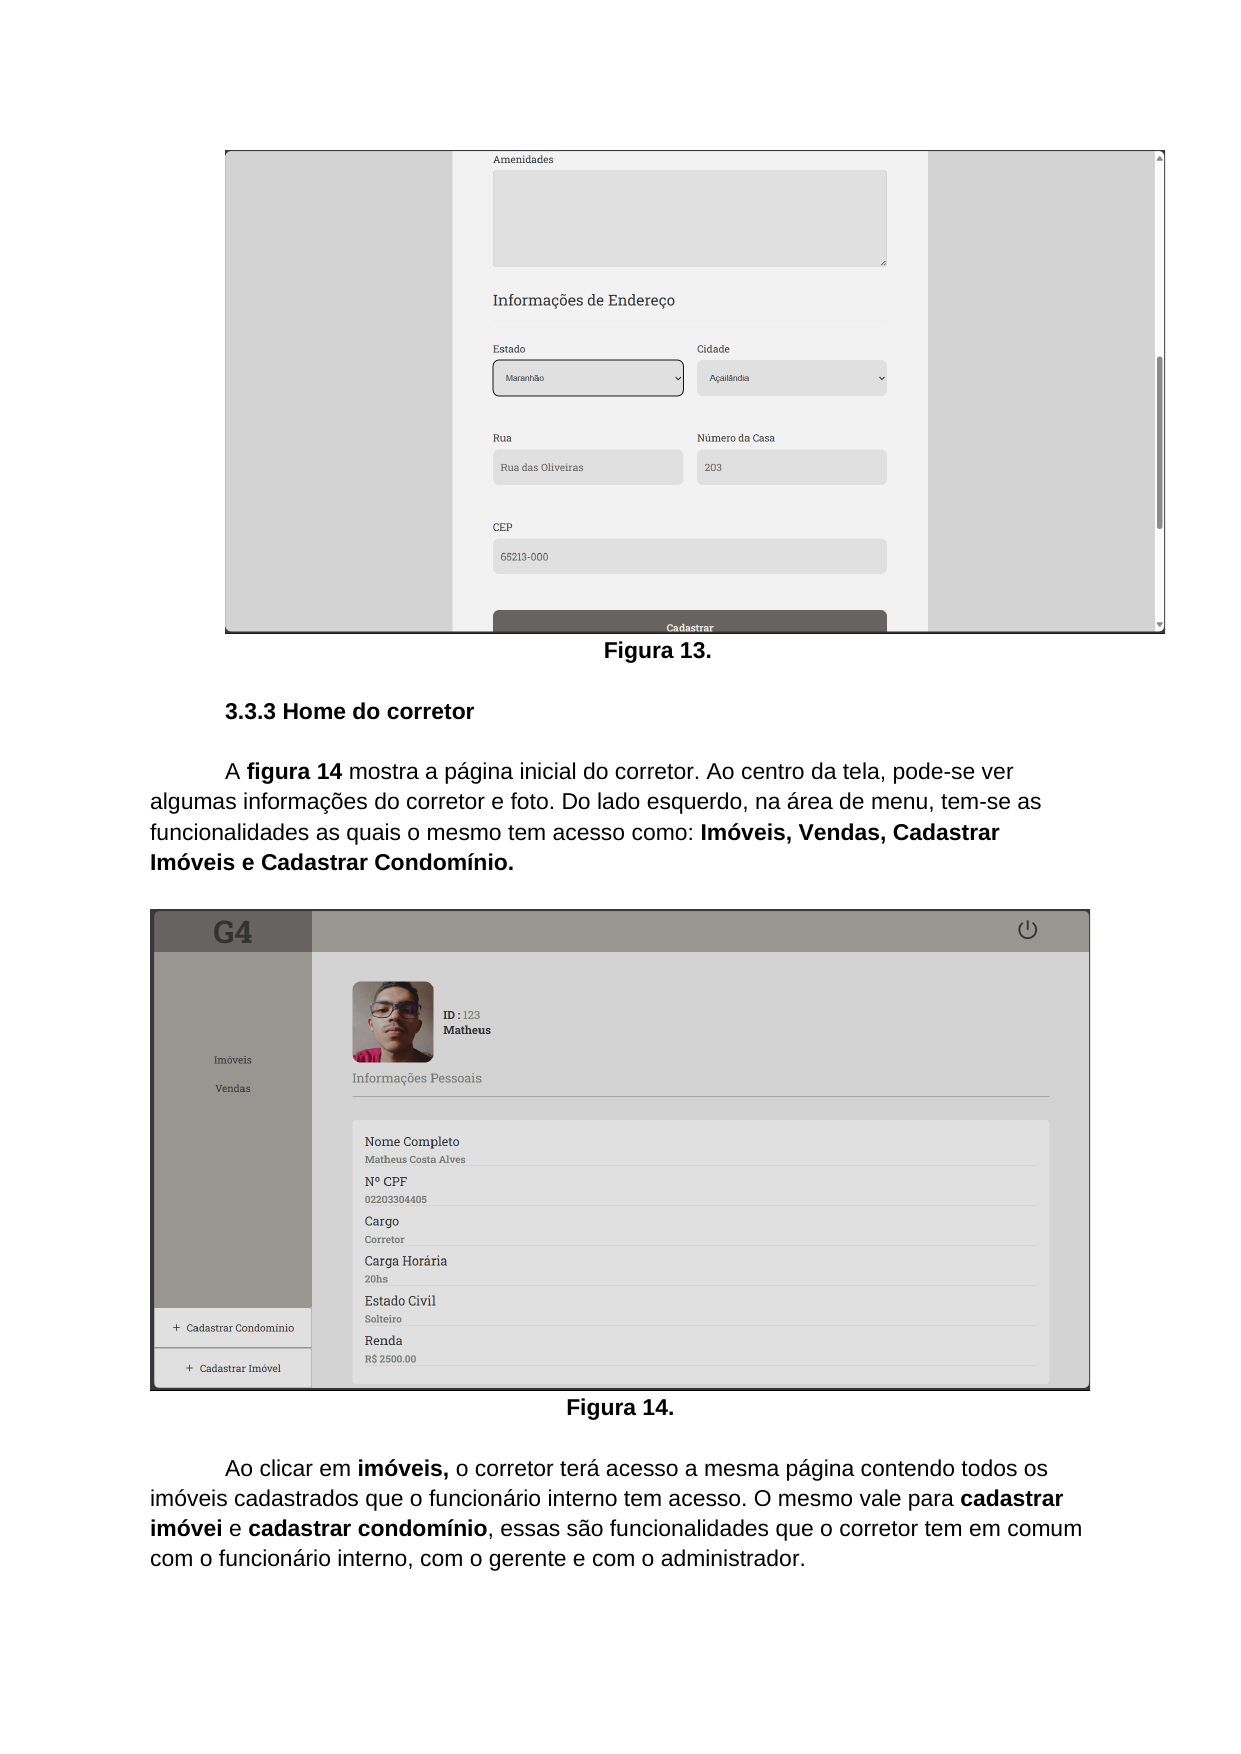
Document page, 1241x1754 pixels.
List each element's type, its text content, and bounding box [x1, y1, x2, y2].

text Figura 14. [150, 1394, 1090, 1421]
picture [150, 909, 1091, 1391]
text 3.3.3 Home do corretor [150, 698, 1090, 724]
text A figura 14 mostra a página inicial do corretor. Ao centro da tela, pode-se ver algumas informações do corretor e foto. Do lado esquerdo, na área de menu, tem-se as funcionalidades as quais o mesmo tem acesso como: Imóveis, Vendas, Cadastrar Imóveis e Cadastrar Condomínio. [150, 758, 1090, 875]
picture [225, 150, 1166, 634]
text Ao clicar em imóveis, o corretor terá acesso a mesma página contendo todos os imóveis cadastrados que o funcionário interno tem acesso. O mesmo vale para cadastrar imóvei e cadastrar condomínio, essas são funcionalidades que o corretor tem em comum com o funcionário interno, com o gerente e com o administrador. [150, 1454, 1090, 1572]
text Figura 13. [150, 637, 1090, 663]
